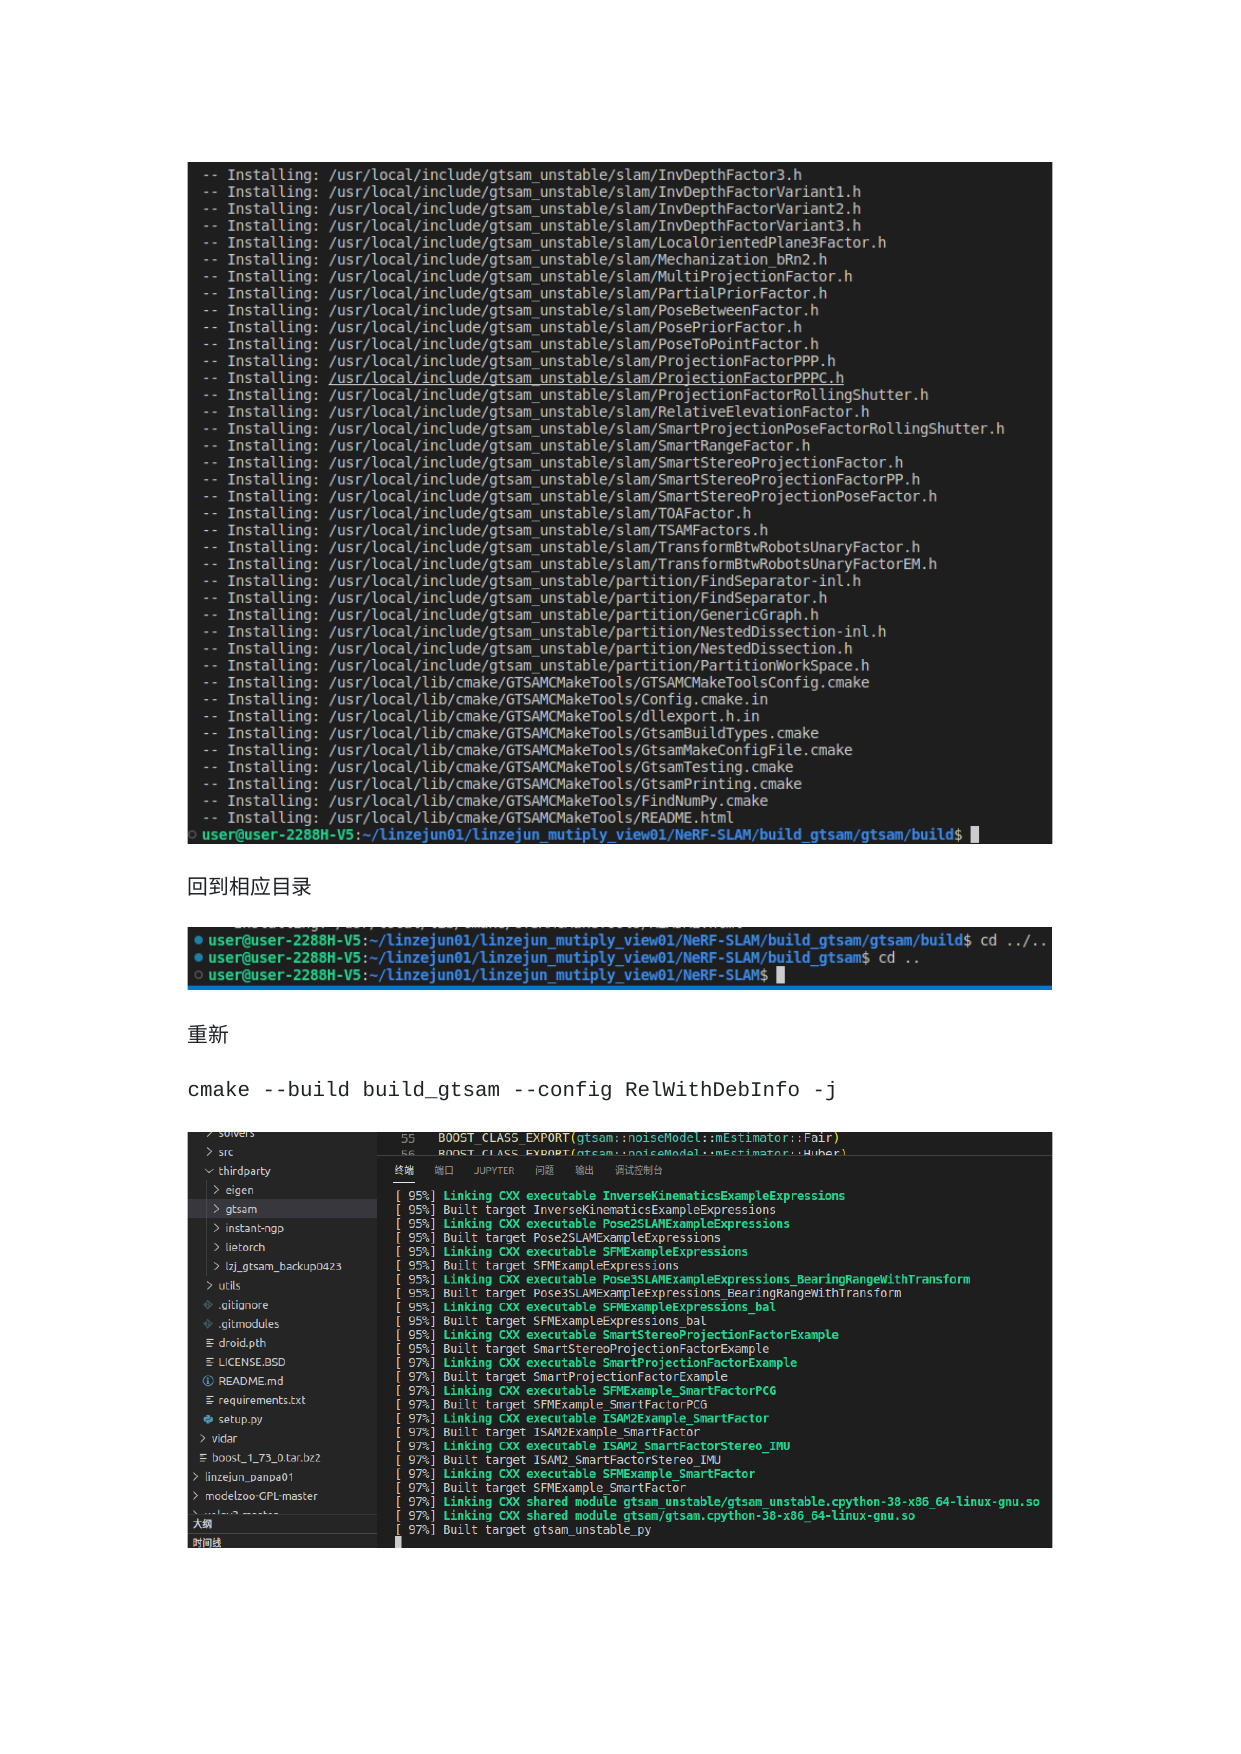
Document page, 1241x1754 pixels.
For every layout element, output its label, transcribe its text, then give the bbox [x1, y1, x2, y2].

text 重新 [187, 1017, 1053, 1049]
picture [187, 162, 1053, 844]
text cmake --build build_gtsam --config RelWithDebInfo -j [187, 1074, 1053, 1107]
picture [187, 1132, 1053, 1548]
picture [187, 927, 1052, 990]
text 回到相应目录 [187, 869, 1053, 902]
